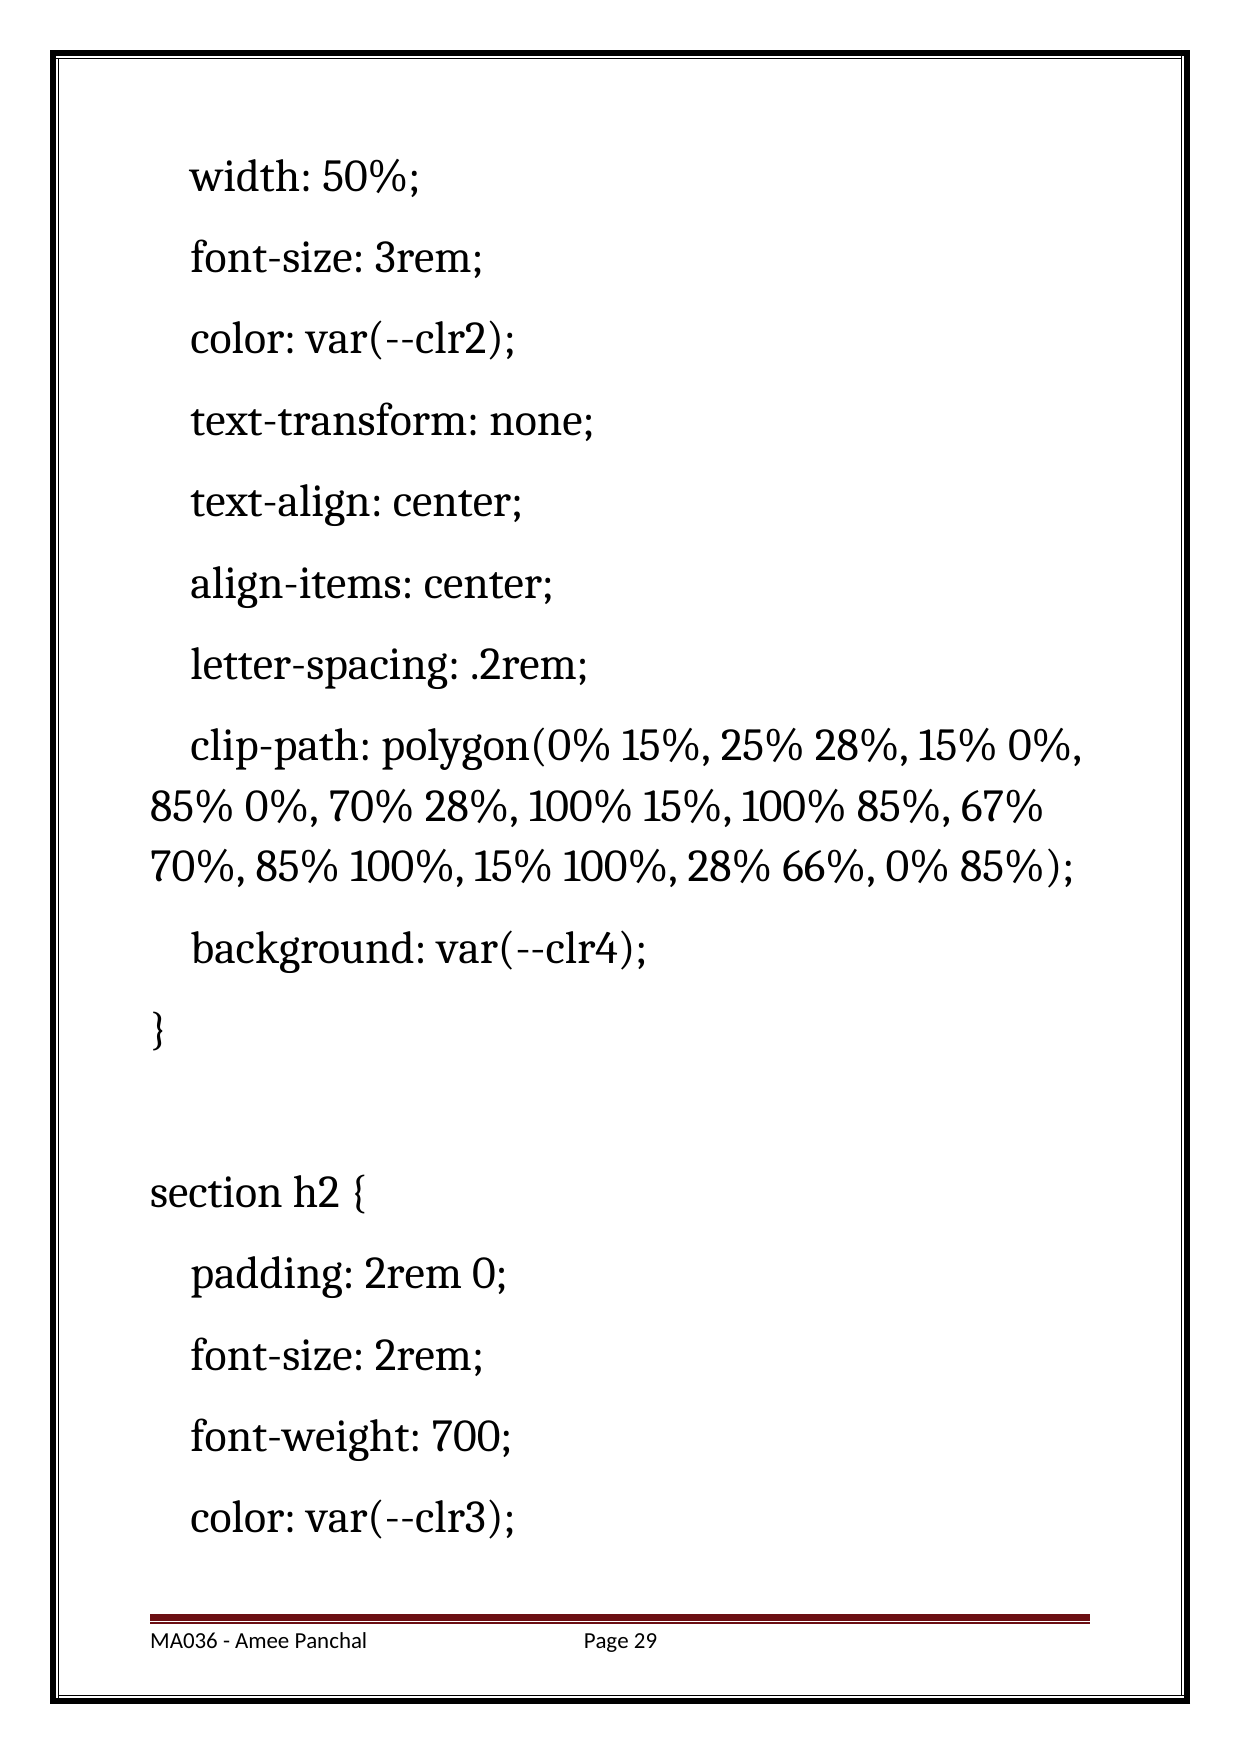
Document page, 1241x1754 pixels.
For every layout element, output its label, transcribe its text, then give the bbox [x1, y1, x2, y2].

text width: 50%; [150, 150, 1090, 203]
text } [150, 1003, 1090, 1056]
text padding: 2rem 0; [150, 1247, 1090, 1300]
text font-size: 2rem; [150, 1329, 1090, 1381]
text background: var(--clr4); [150, 922, 1090, 974]
text text-align: center; [150, 475, 1090, 528]
text color: var(--clr2); [150, 313, 1090, 365]
text section h2 { [150, 1166, 1090, 1219]
text text-transform: none; [150, 394, 1090, 447]
text align-items: center; [150, 557, 1090, 609]
text font-size: 3rem; [150, 231, 1090, 284]
text font-weight: 700; [150, 1410, 1090, 1463]
text clip-path: polygon(0% 15%, 25% 28%, 15% 0%, 85% 0%, 70% 28%, 100% 15%, 100% 85%, 67% 70%, 85% 100%, 15% 100%, 28% 66%, 0% 85%); [150, 719, 1090, 893]
text color: var(--clr3); [150, 1491, 1090, 1544]
text letter-spacing: .2rem; [150, 638, 1090, 691]
